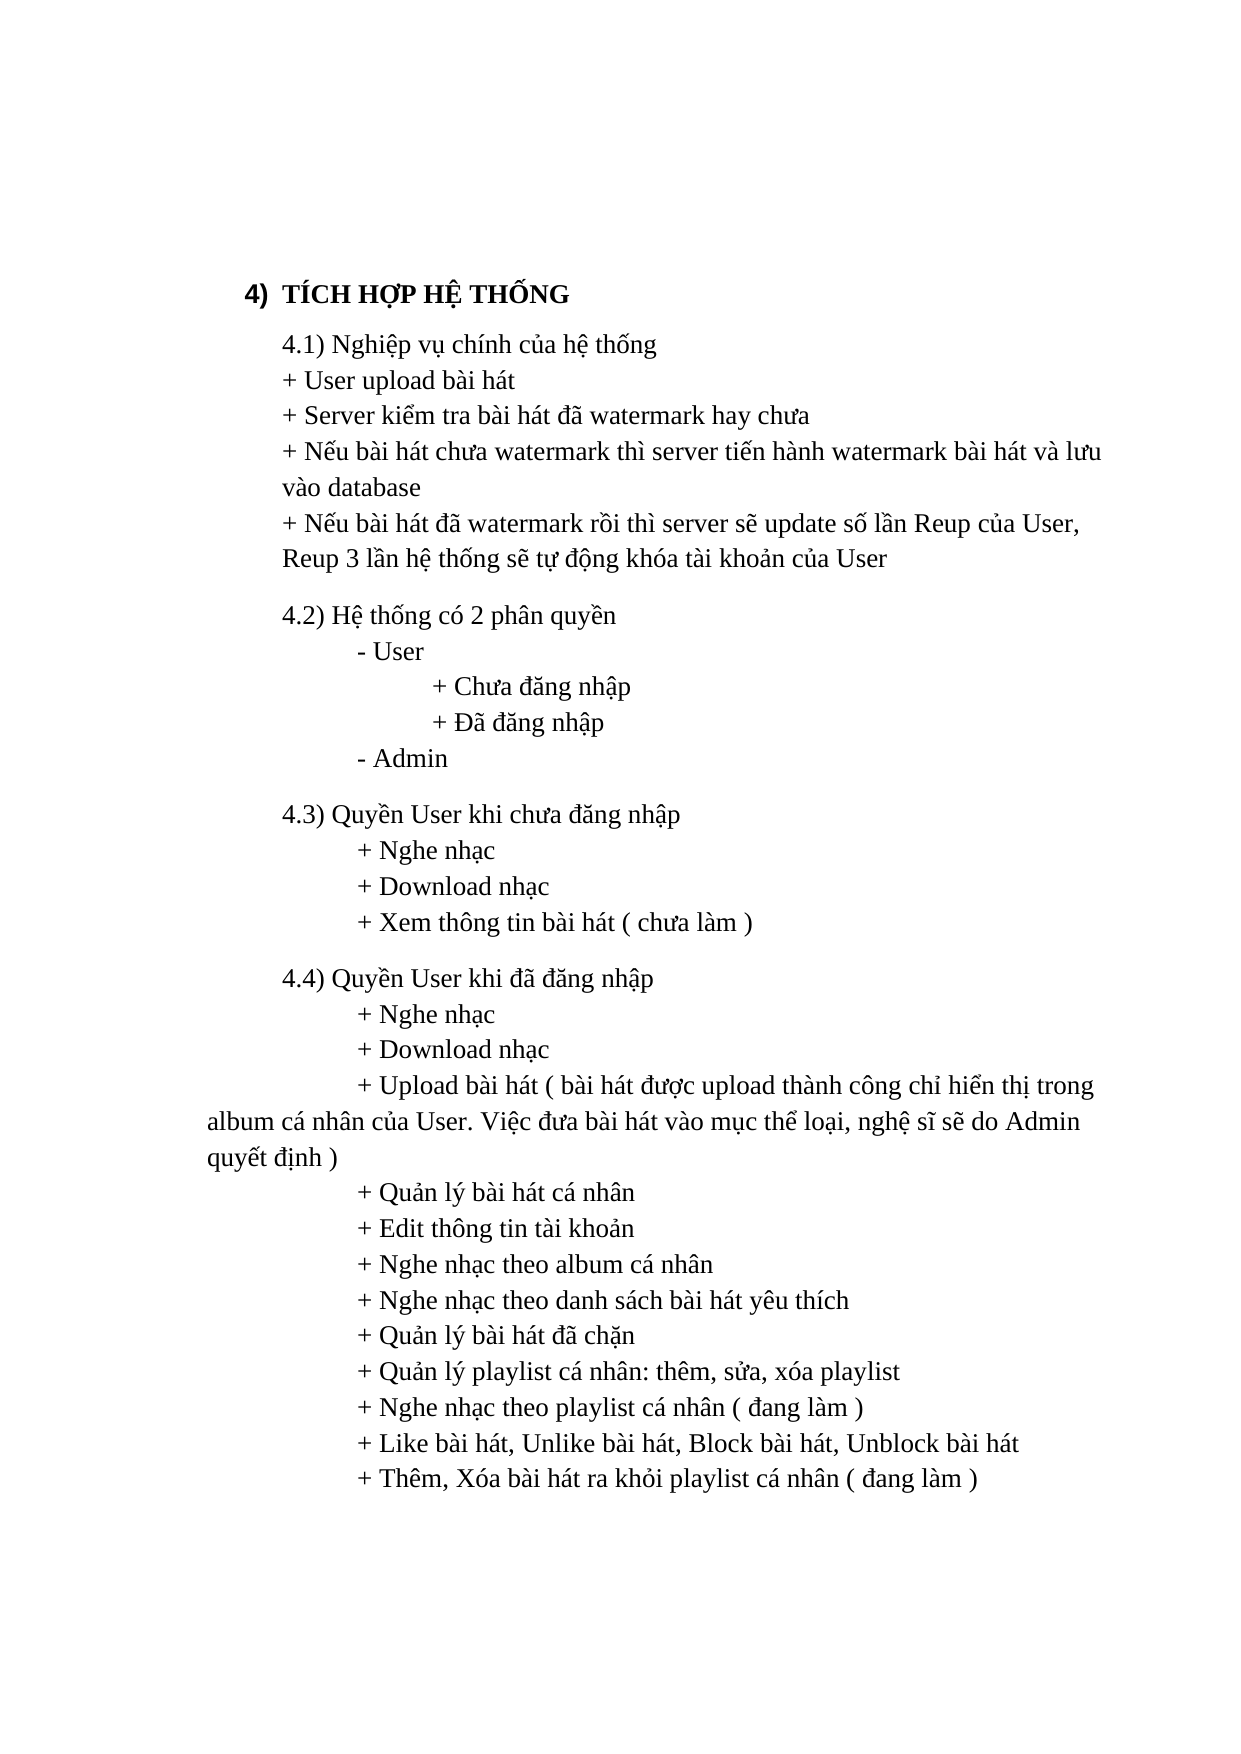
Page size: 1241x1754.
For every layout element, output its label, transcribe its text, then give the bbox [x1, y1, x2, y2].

list TÍCH HỢP HỆ THỐNG [244, 278, 1122, 309]
text 4.2) Hệ thống có 2 phân quyền - User + Chưa đăng nhập + Đã đăng nhập - Admin [282, 599, 1122, 773]
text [207, 962, 1122, 1493]
text 4.1) Nghiệp vụ chính của hệ thống + User upload bài hát + Server kiểm tra bài hát đã watermark hay chưa + Nếu bài hát chưa watermark thì server tiến hành watermark bài hát và lưu vào database + Nếu bài hát đã watermark rồi thì server sẽ update số lần Reup của User, Reup 3 lần hệ thống sẽ tự động khóa tài khoản của User [282, 328, 1122, 573]
text 4.3) Quyền User khi chưa đăng nhập + Nghe nhạc + Download nhạc + Xem thông tin bài hát ( chưa làm ) [282, 798, 1122, 937]
